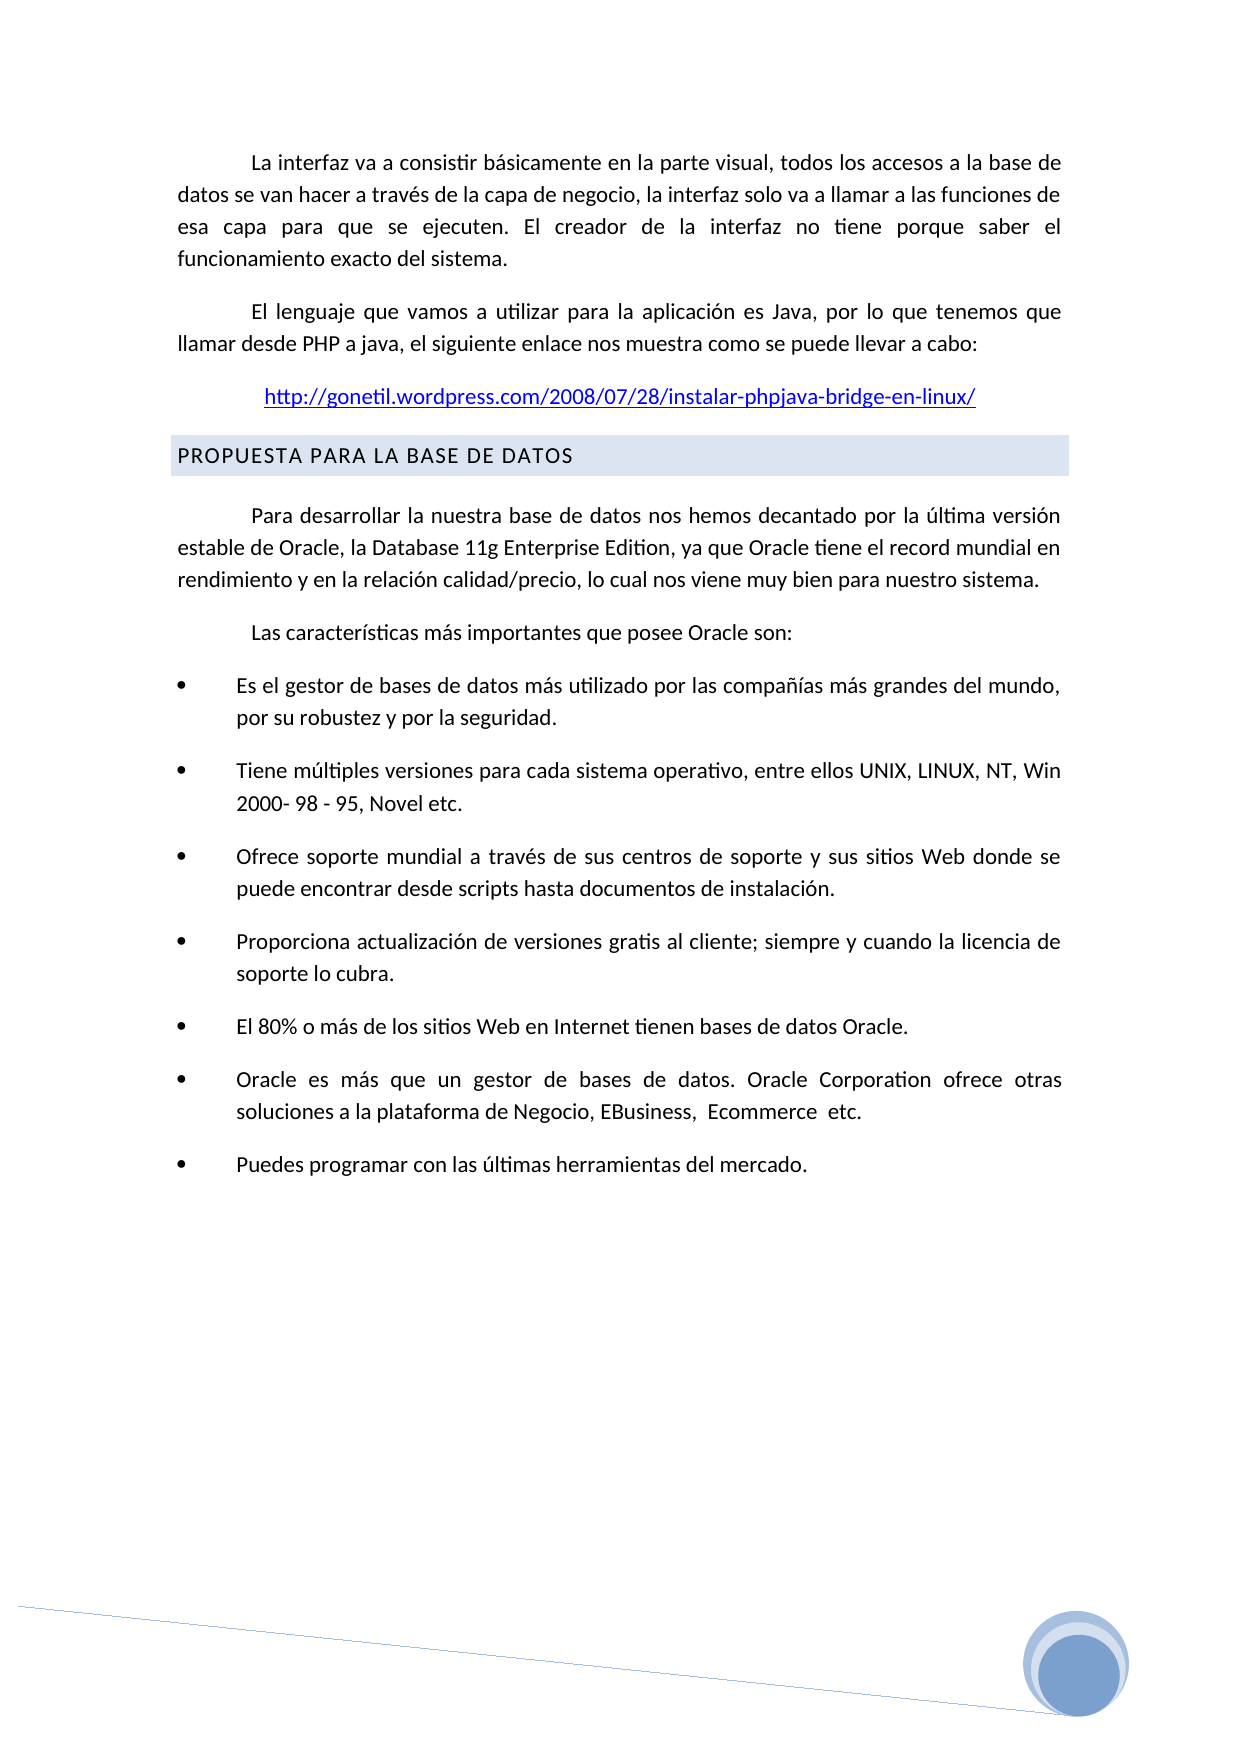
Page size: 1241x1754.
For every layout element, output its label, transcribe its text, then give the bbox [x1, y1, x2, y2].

text El 80% o más de los sitios Web en Internet tienen bases de datos Oracle. [177, 1012, 1063, 1040]
text Puedes programar con las últimas herramientas del mercado. [177, 1150, 1063, 1178]
text Para desarrollar la nuestra base de datos nos hemos decantado por la última versión estable de Oracle, 11g Enterprise Edition, ya que Oracle tiene el record mundial en rendimiento y en la relación calidad/precio, lo cual nos viene muy bien para nuestro sistema. [177, 501, 1063, 593]
text Ofrece soporte mundial a través de sus centros de soporte y sus sitios Web donde se puede encontrar desde scripts hasta documentos de instalación. [177, 842, 1063, 902]
text Proporciona actualización de versiones gratis al cliente; siempre y cuando la licencia de soporte lo cubra. [177, 927, 1063, 987]
text Tiene múltiples versiones para cada sistema operativo, entre ellos UNIX, LINUX, NT, Win 2000- 98 - 95, Novel etc. [177, 757, 1063, 817]
text Oracle es más que un gestor de bases de datos. Oracle Corporation ofrece otras soluciones a la plataforma de Negocio, EBusiness, Ecommerce etc. [177, 1065, 1063, 1125]
text La interfaz va a consistir básicamente en la parte visual, todos los accesos a la base de datos se van hacer a través de la capa de negocio, la interfaz solo va a llamar a las funciones de esa capa para que se ejecuten. El creador de la interfaz no tiene porque saber el funcionamiento exacto del sistema. [177, 148, 1063, 272]
text El lenguaje que vamos a utilizar para la aplicación es Java, por lo que tenemos que llamar desde PHP a java, el siguiente enlace nos muestra como se puede llevar a cabo: [177, 297, 1063, 357]
text Las características más importantes que posee Oracle son: [177, 618, 1063, 646]
text http://gonetil.wordpress.com/2008/07/28/instalar-phpjava-bridge-en-linux/ [177, 382, 1063, 410]
subtitle Propuesta para la base de datos [177, 442, 1063, 470]
text Es el gestor de bases de datos más utilizado por las compañías más grandes del mundo, por su robustez y por la seguridad. [177, 671, 1063, 732]
